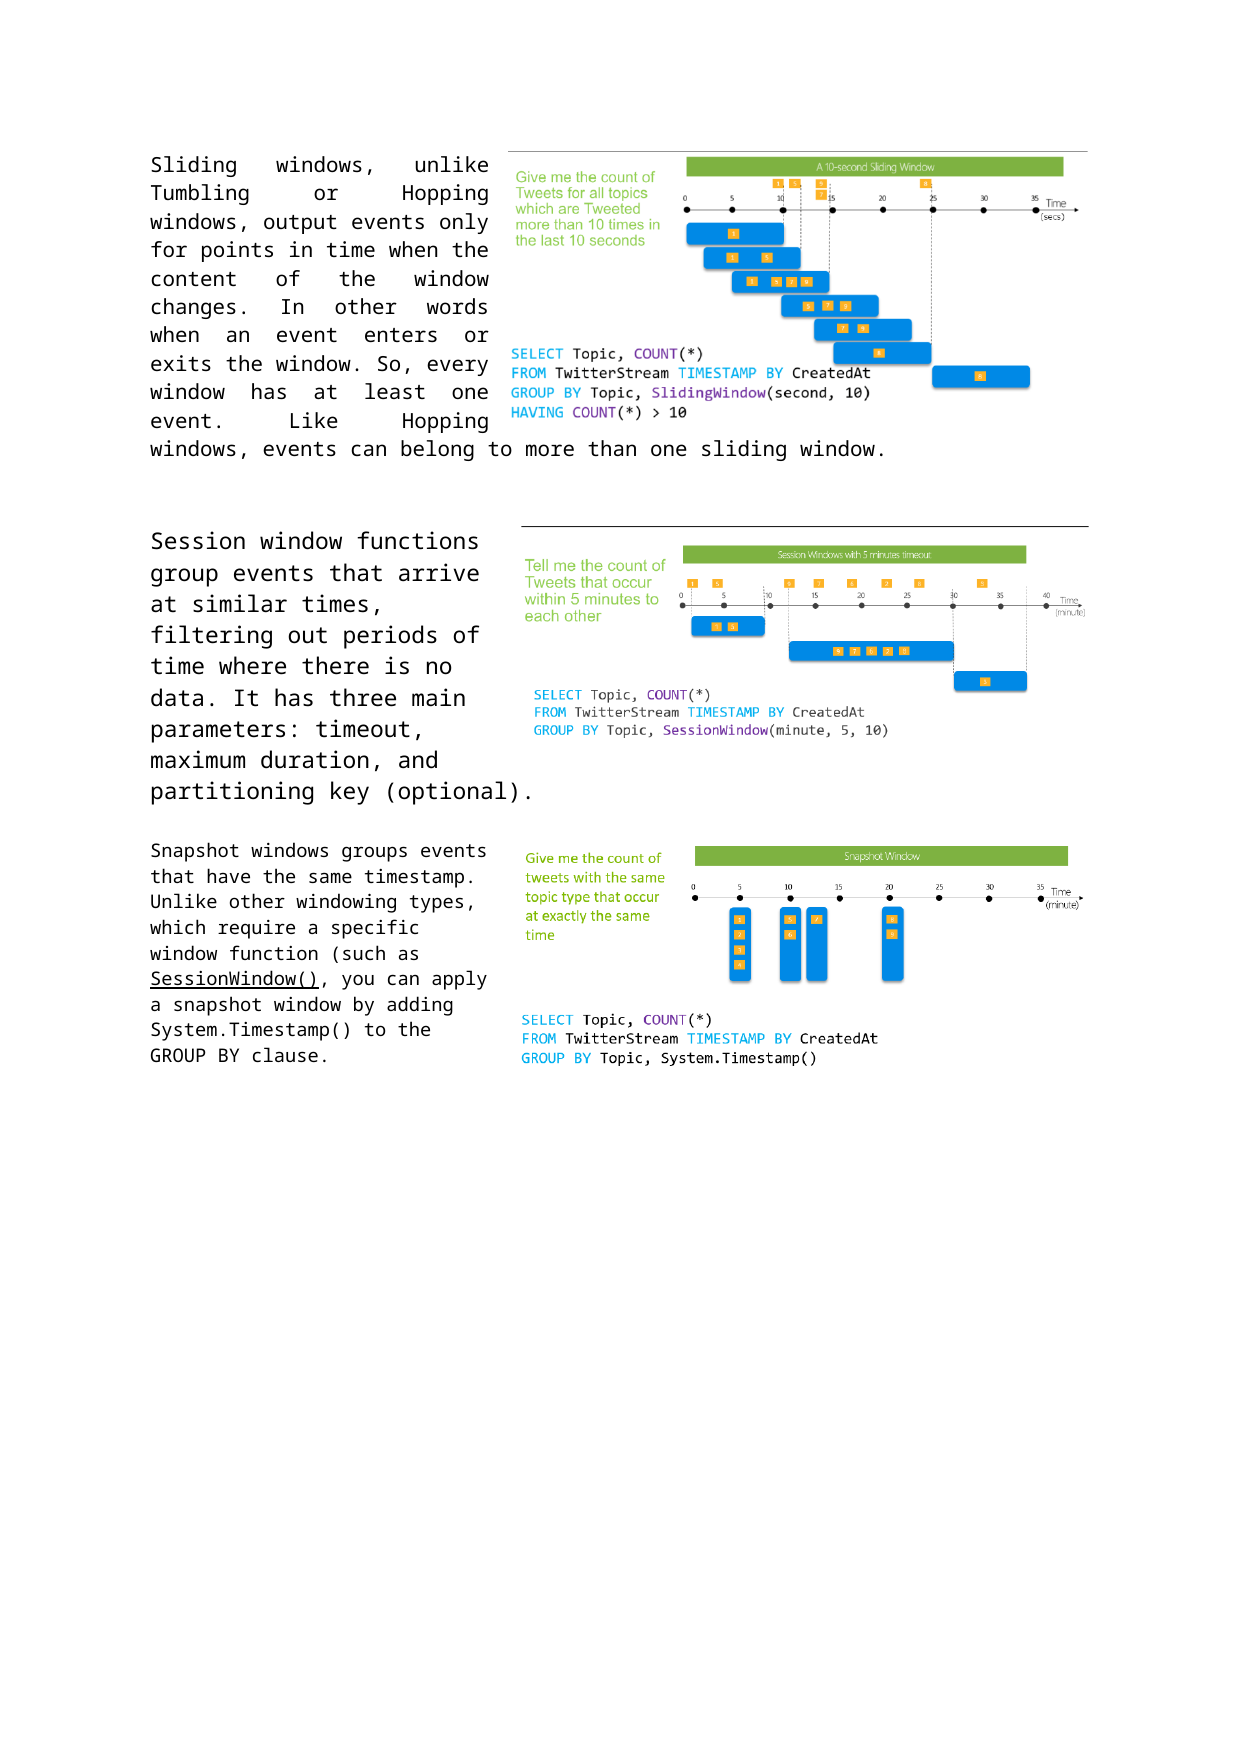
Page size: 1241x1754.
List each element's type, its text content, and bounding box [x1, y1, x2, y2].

picture [519, 526, 1089, 761]
picture [515, 840, 1087, 1072]
picture [506, 151, 1087, 423]
